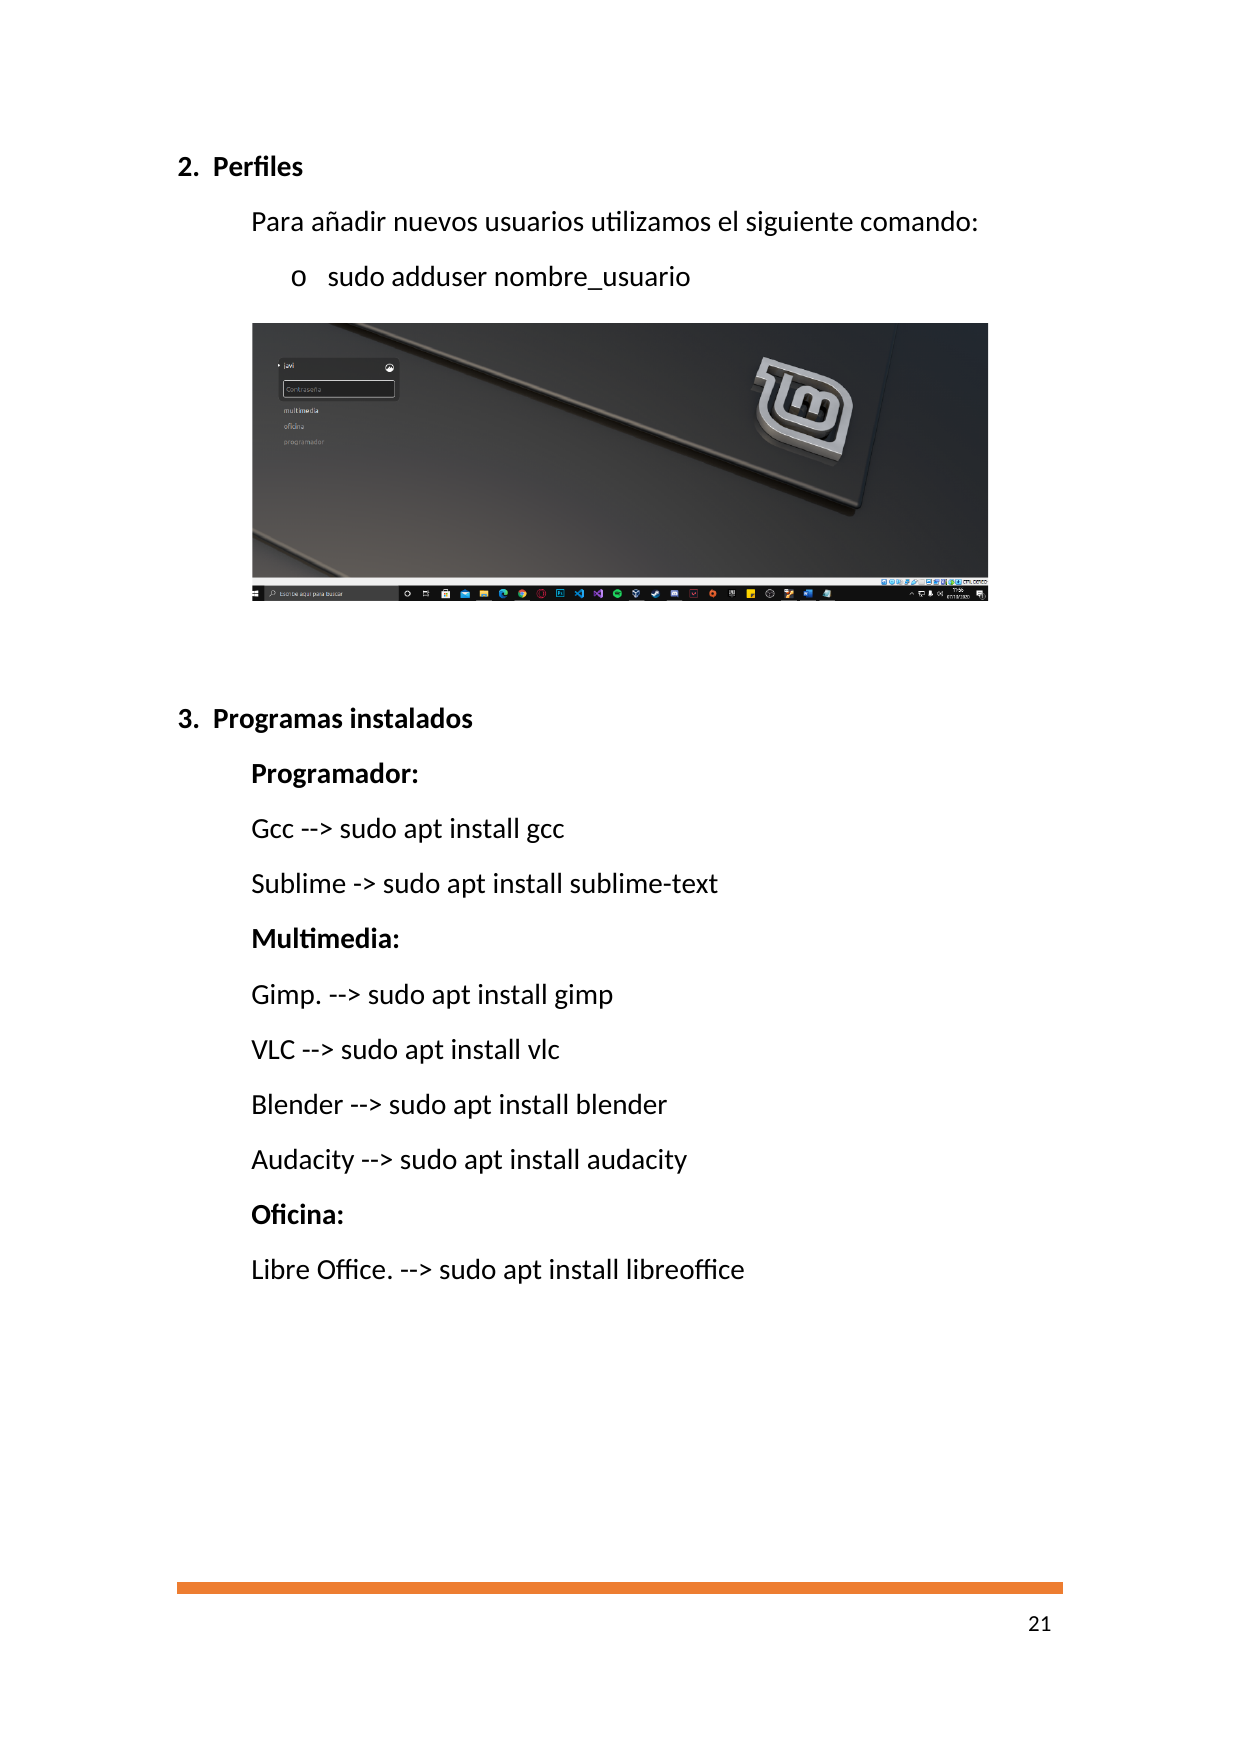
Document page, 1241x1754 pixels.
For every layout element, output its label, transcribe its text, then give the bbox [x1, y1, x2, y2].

text 2. Perfiles [177, 148, 1063, 183]
text Blender --> sudo apt install blender [177, 1086, 1063, 1122]
text 3. Programas instalados [177, 700, 1063, 736]
text VLC --> sudo apt install vlc [177, 1031, 1063, 1066]
text Programador: [251, 755, 1063, 791]
text Gcc --> sudo apt install gcc [251, 810, 1063, 846]
text Audacity --> sudo apt install audacity [177, 1141, 1063, 1177]
text Gimp. --> sudo apt install gimp [177, 976, 1063, 1011]
text Oficina: [177, 1196, 1063, 1232]
text Para añadir nuevos usuarios utilizamos el siguiente comando: [251, 203, 1063, 238]
text Libre Office. --> sudo apt install libreoffice [177, 1251, 1063, 1287]
list sudo adduser nombre_usuario [290, 258, 1063, 295]
text Multimedia: [177, 921, 1063, 956]
picture [252, 323, 989, 601]
text Sublime -> sudo apt install sublime-text [251, 866, 1063, 901]
